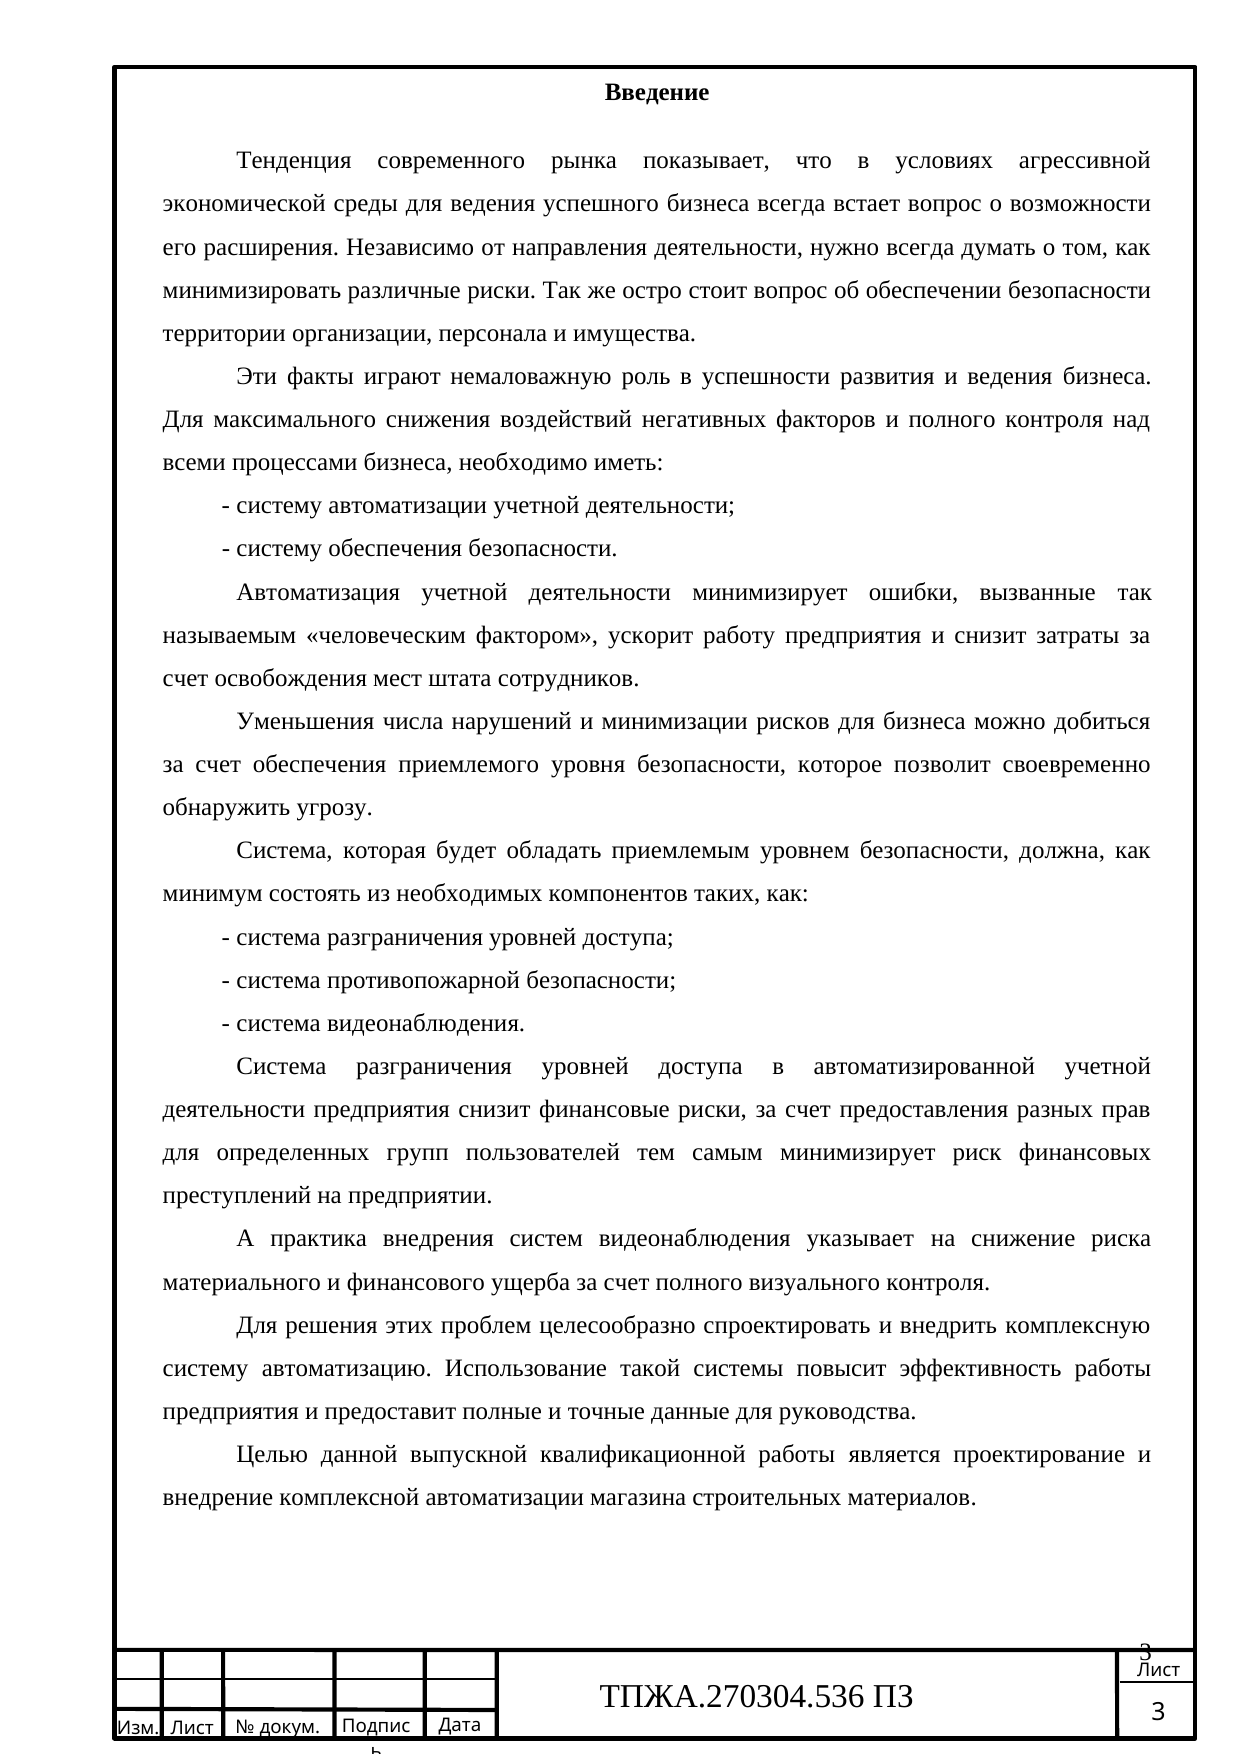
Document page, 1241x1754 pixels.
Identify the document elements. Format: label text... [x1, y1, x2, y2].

text А практика внедрения систем видеонаблюдения указывает на снижение риска материального и финансового ущерба за счет полного визуального контроля. [162, 1223, 1152, 1295]
list система видеонаблюдения. [162, 1008, 1152, 1037]
list систему автоматизации учетной деятельности; [192, 490, 1152, 519]
text Для решения этих проблем целесообразно спроектировать и внедрить комплексную систему автоматизацию. Использование такой системы повысит эффективность работы предприятия и предоставит полные и точные данные для руководства. [162, 1310, 1152, 1425]
text Автоматизация учетной деятельности минимизирует ошибки, вызванные так называемым «человеческим фактором», ускорит работу предприятия и снизит затраты за счет освобождения мест штата сотрудников. [162, 577, 1152, 692]
text Эти факты играют немаловажную роль в успешности развития и ведения бизнеса. Для максимального снижения воздействий негативных факторов и полного контроля над всеми процессами бизнеса, необходимо иметь: [162, 361, 1152, 476]
text Тенденция современного рынка показывает, что в условиях агрессивной экономической среды для ведения успешного бизнеса всегда встает вопрос о возможности его расширения. Независимо от направления деятельности, нужно всегда думать о том, как минимизировать различные риски. Так же остро стоит вопрос об обеспечении безопасности территории организации, персонала и имущества. [162, 145, 1152, 347]
text Уменьшения числа нарушений и минимизации рисков для бизнеса можно добиться за счет обеспечения приемлемого уровня безопасности, которое позволит своевременно обнаружить угрозу. [162, 706, 1152, 821]
list система разграничения уровней доступа; [162, 922, 1152, 950]
list систему обеспечения безопасности. [207, 533, 1152, 562]
text Система, которая будет обладать приемлемым уровнем безопасности, должна, как минимум состоять из необходимых компонентов таких, как: [162, 835, 1152, 907]
subtitle Введение [162, 77, 1152, 106]
text Целью данной выпускной квалификационной работы является проектирование и внедрение комплексной автоматизации магазина строительных материалов. [162, 1439, 1152, 1511]
text Система разграничения уровней доступа в автоматизированной учетной деятельности предприятия снизит финансовые риски, за счет предоставления разных прав для определенных групп пользователей тем самым минимизирует риск финансовых преступлений на предприятии. [162, 1051, 1152, 1209]
list система противопожарной безопасности; [162, 965, 1152, 993]
